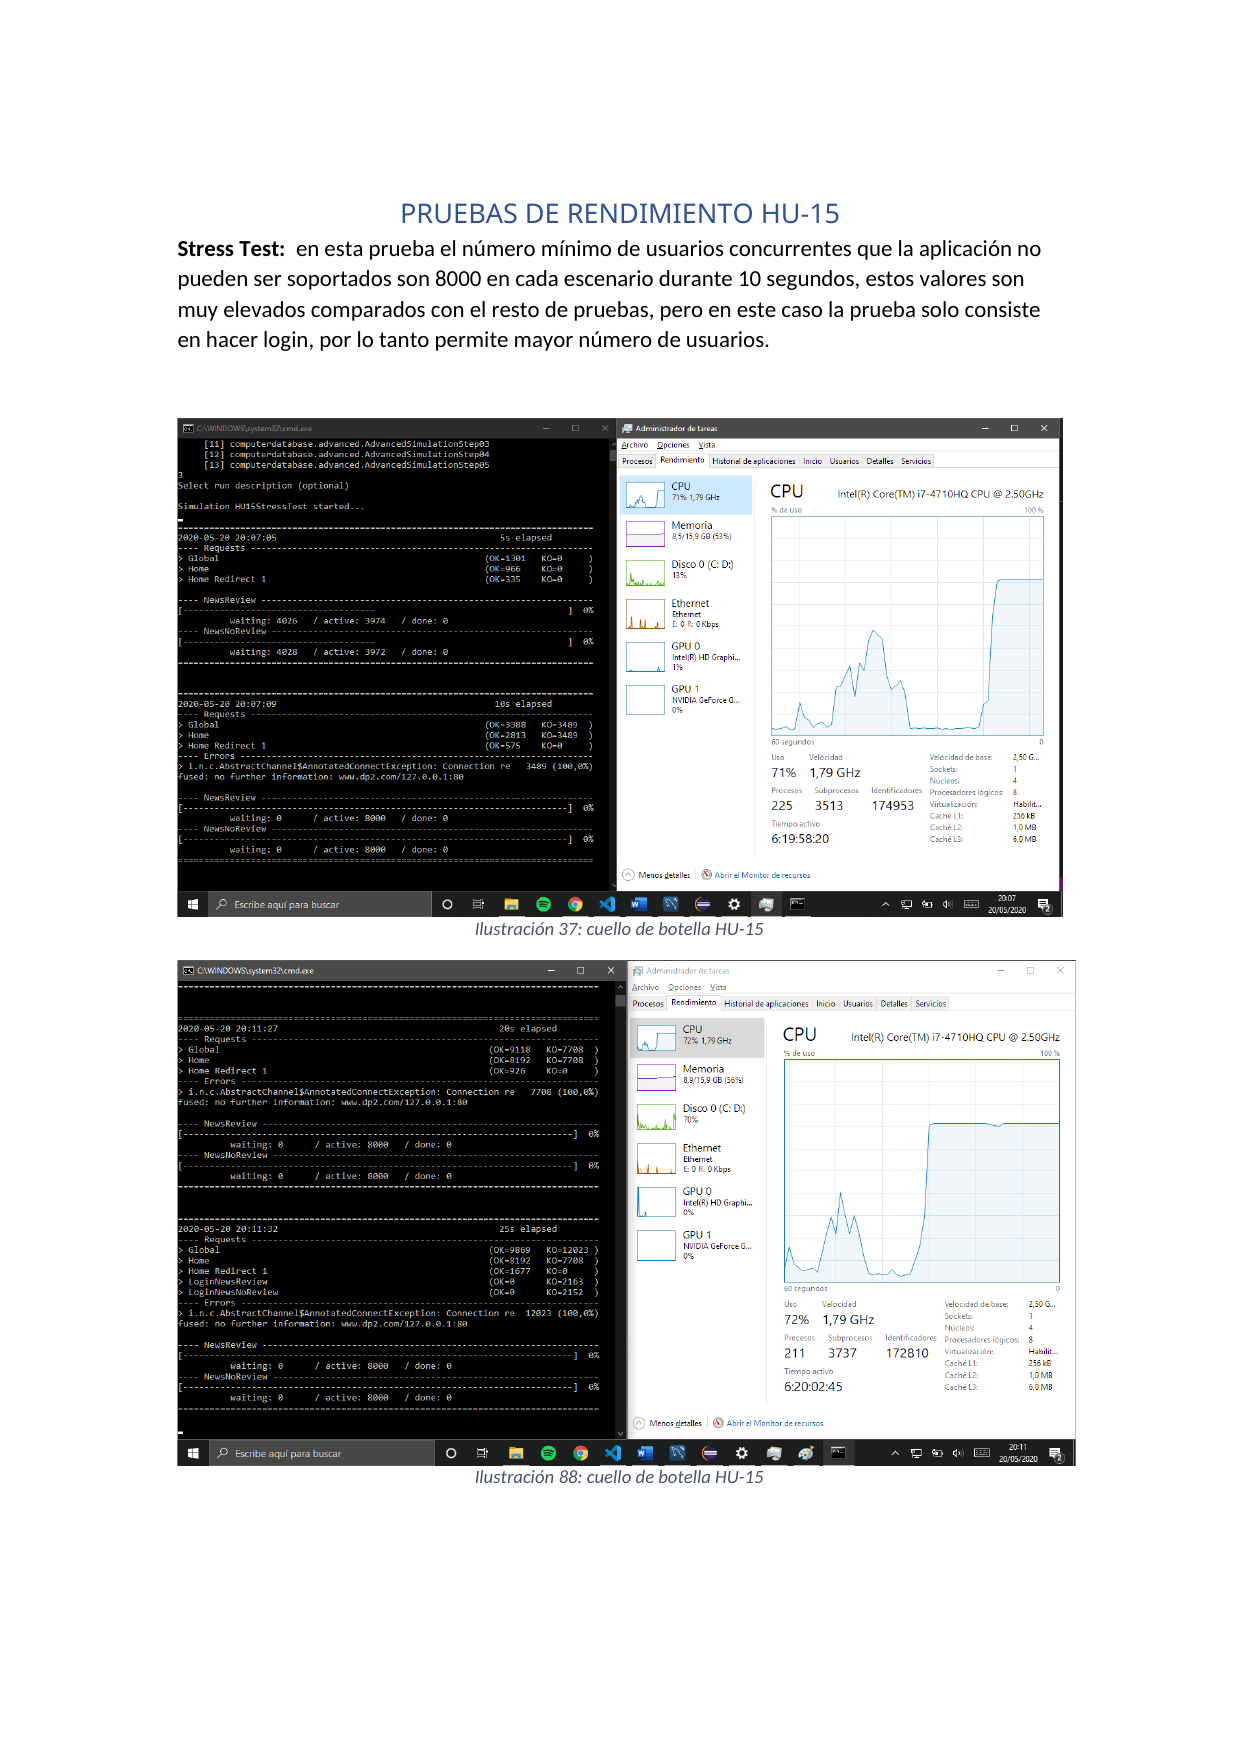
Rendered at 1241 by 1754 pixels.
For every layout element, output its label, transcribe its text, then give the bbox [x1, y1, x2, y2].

text Ilustración 98: cuello de botella HU-15 [177, 1466, 1063, 1488]
subtitle PRUEBAS DE RENDIMIENTO HU-15 [177, 194, 1063, 231]
text Stress Test: en esta prueba el número mínimo de usuarios concurrentes que la aplicación no pueden ser soportados son 8000 en cada escenario durante 10 segundos, estos valores son muy elevados comparados con el resto de pruebas, pero en este caso la prueba solo consiste en hacer login, por lo tanto permite mayor número de usuarios. [177, 234, 1063, 353]
picture [177, 418, 1063, 917]
picture [177, 960, 1076, 1466]
text Ilustración 37: cuello de botella HU-15 [177, 917, 1063, 939]
